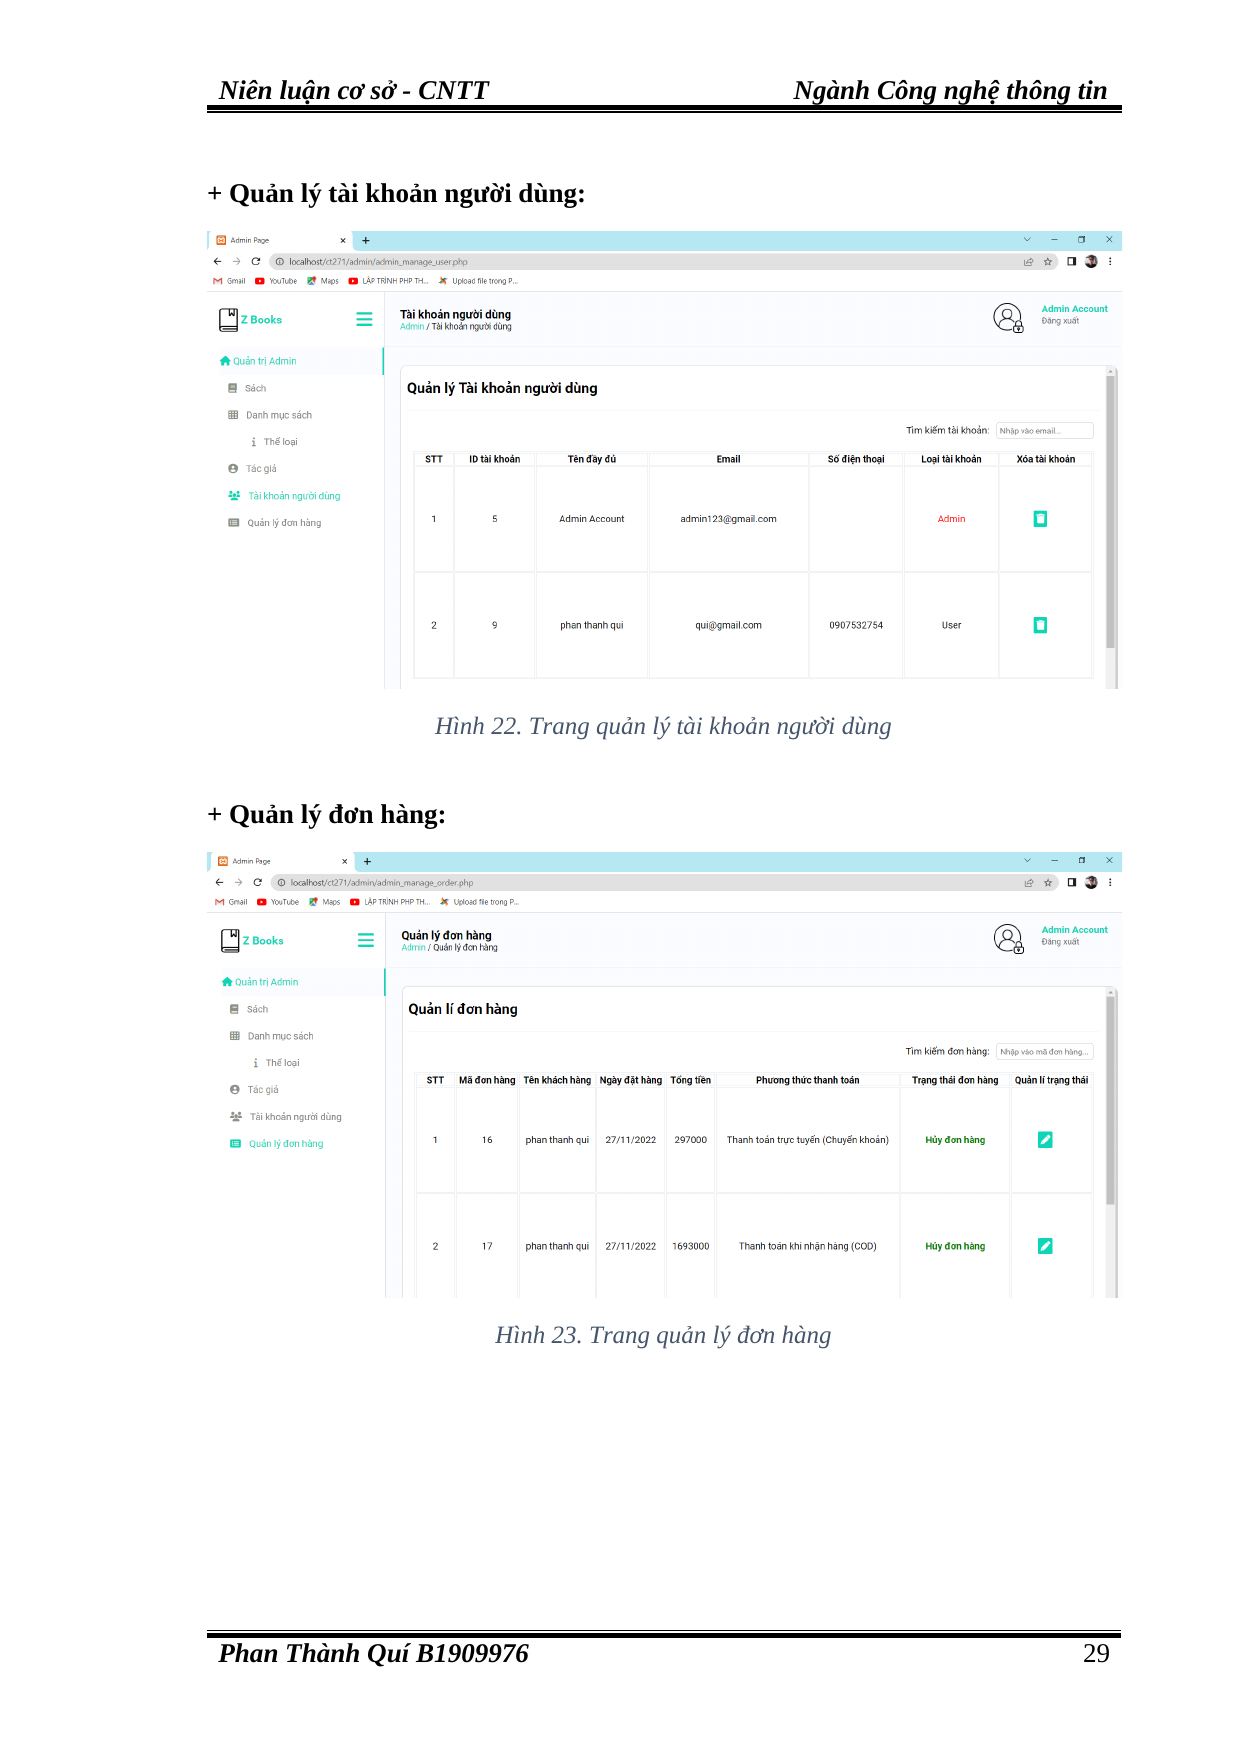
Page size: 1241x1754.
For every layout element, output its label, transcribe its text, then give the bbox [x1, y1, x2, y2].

text Hình 23. Trang quản lý đơn hàng [207, 1320, 1122, 1349]
text + Quản lý đơn hàng: [207, 761, 1122, 829]
picture [206, 852, 1123, 1298]
picture [206, 231, 1123, 689]
text Hình 22. Trang quản lý tài khoản người dùng [207, 711, 1122, 740]
text + Quản lý tài khoản người dùng: [207, 177, 1122, 208]
